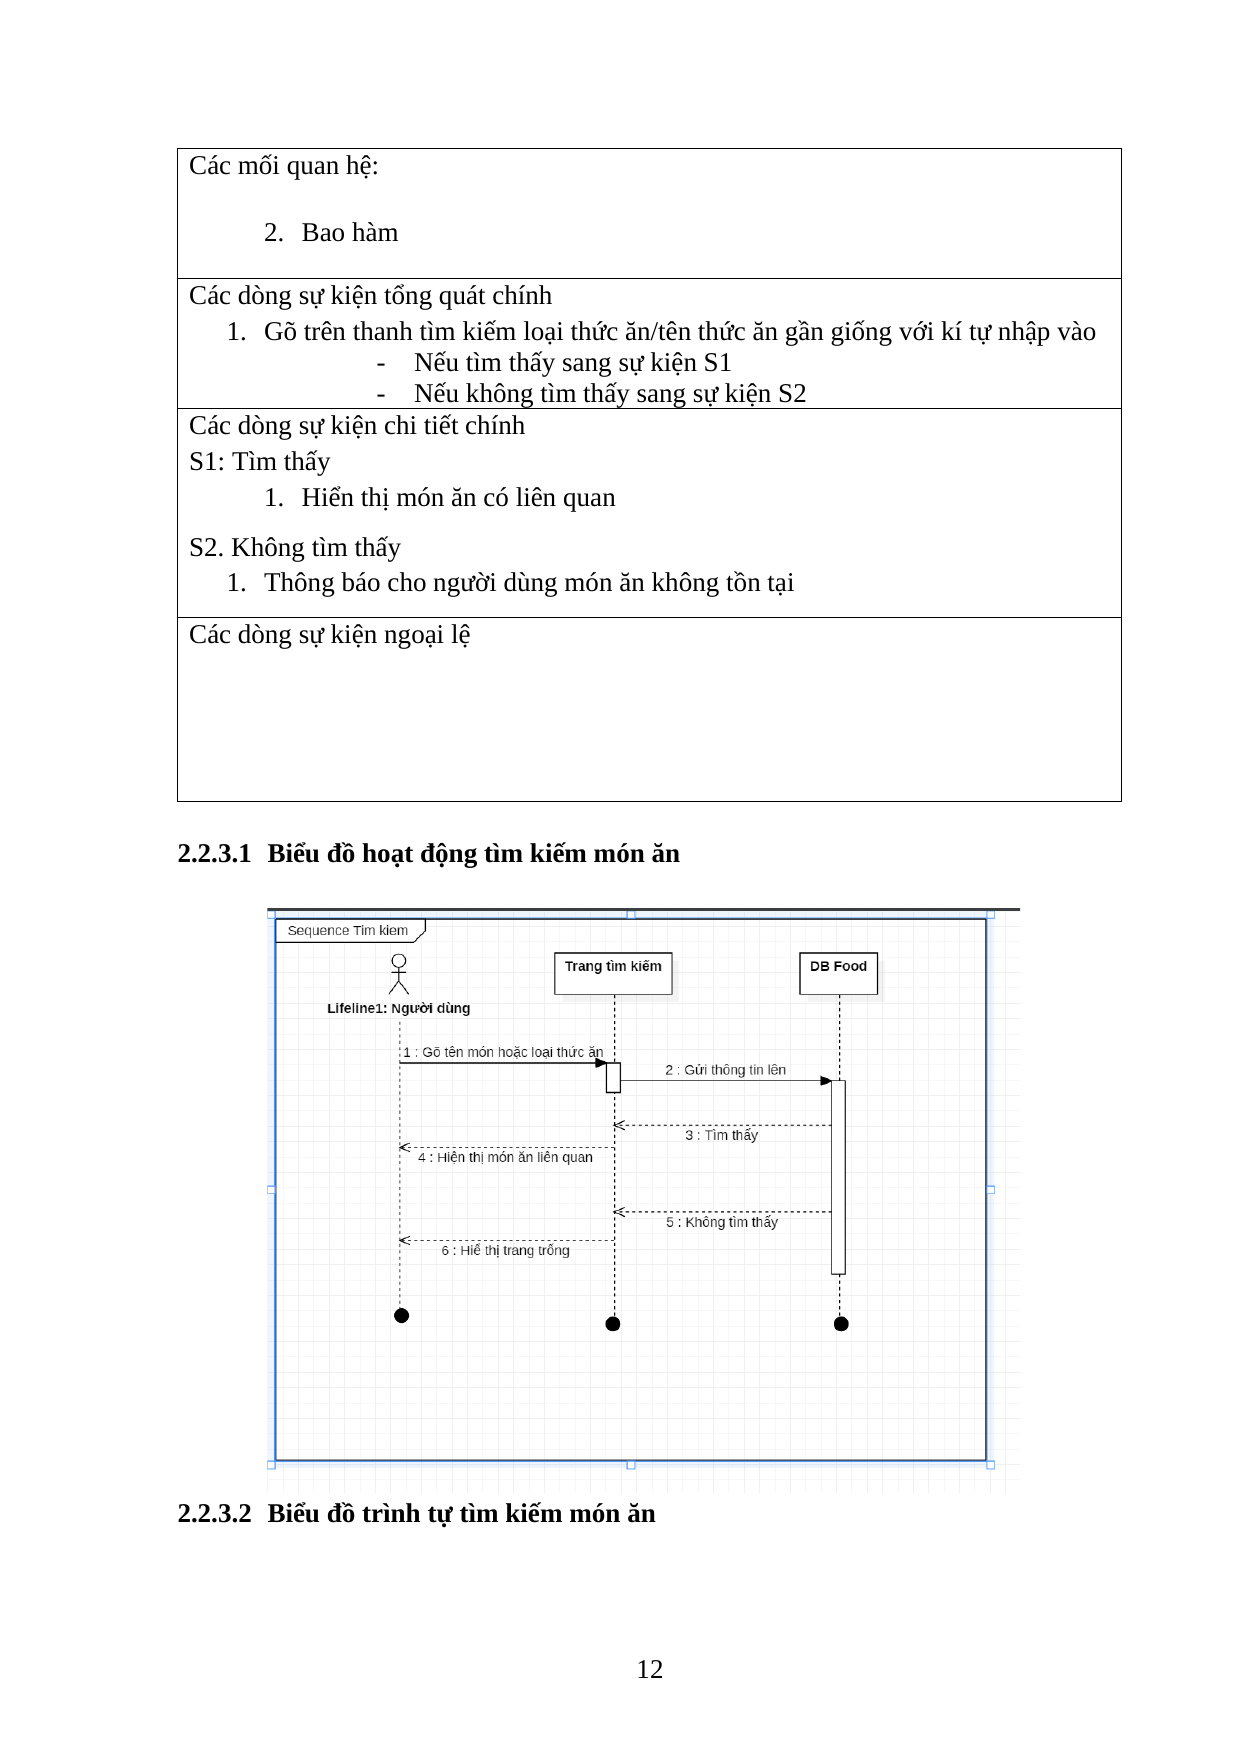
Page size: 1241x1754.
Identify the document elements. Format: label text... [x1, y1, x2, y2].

picture [267, 908, 1021, 1493]
table_cell Các dòng sự kiện ngoại lệ [178, 618, 1121, 801]
list Biểu đồ hoạt động tìm kiếm món ăn [177, 837, 1122, 869]
list Biểu đồ trình tự tìm kiếm món ăn [177, 1498, 1122, 1529]
table_cell Các dòng sự kiện tổng quát chính Gõ trên thanh tìm kiếm loại thức ăn/tên thức ăn gần giống với kí tự nhập vào Nếu tìm thấy sang sự kiện S1 Nếu không tìm thấy sang sự kiện S2 [178, 279, 1121, 408]
table_cell Các mối quan hệ: Bao hàm [178, 149, 1121, 278]
table_cell Các dòng sự kiện chi tiết chính S1: Tìm thấy Hiển thị món ăn có liên quan S2. Không tìm thấy Thông báo cho người dùng món ăn không tồn tại [178, 409, 1121, 617]
